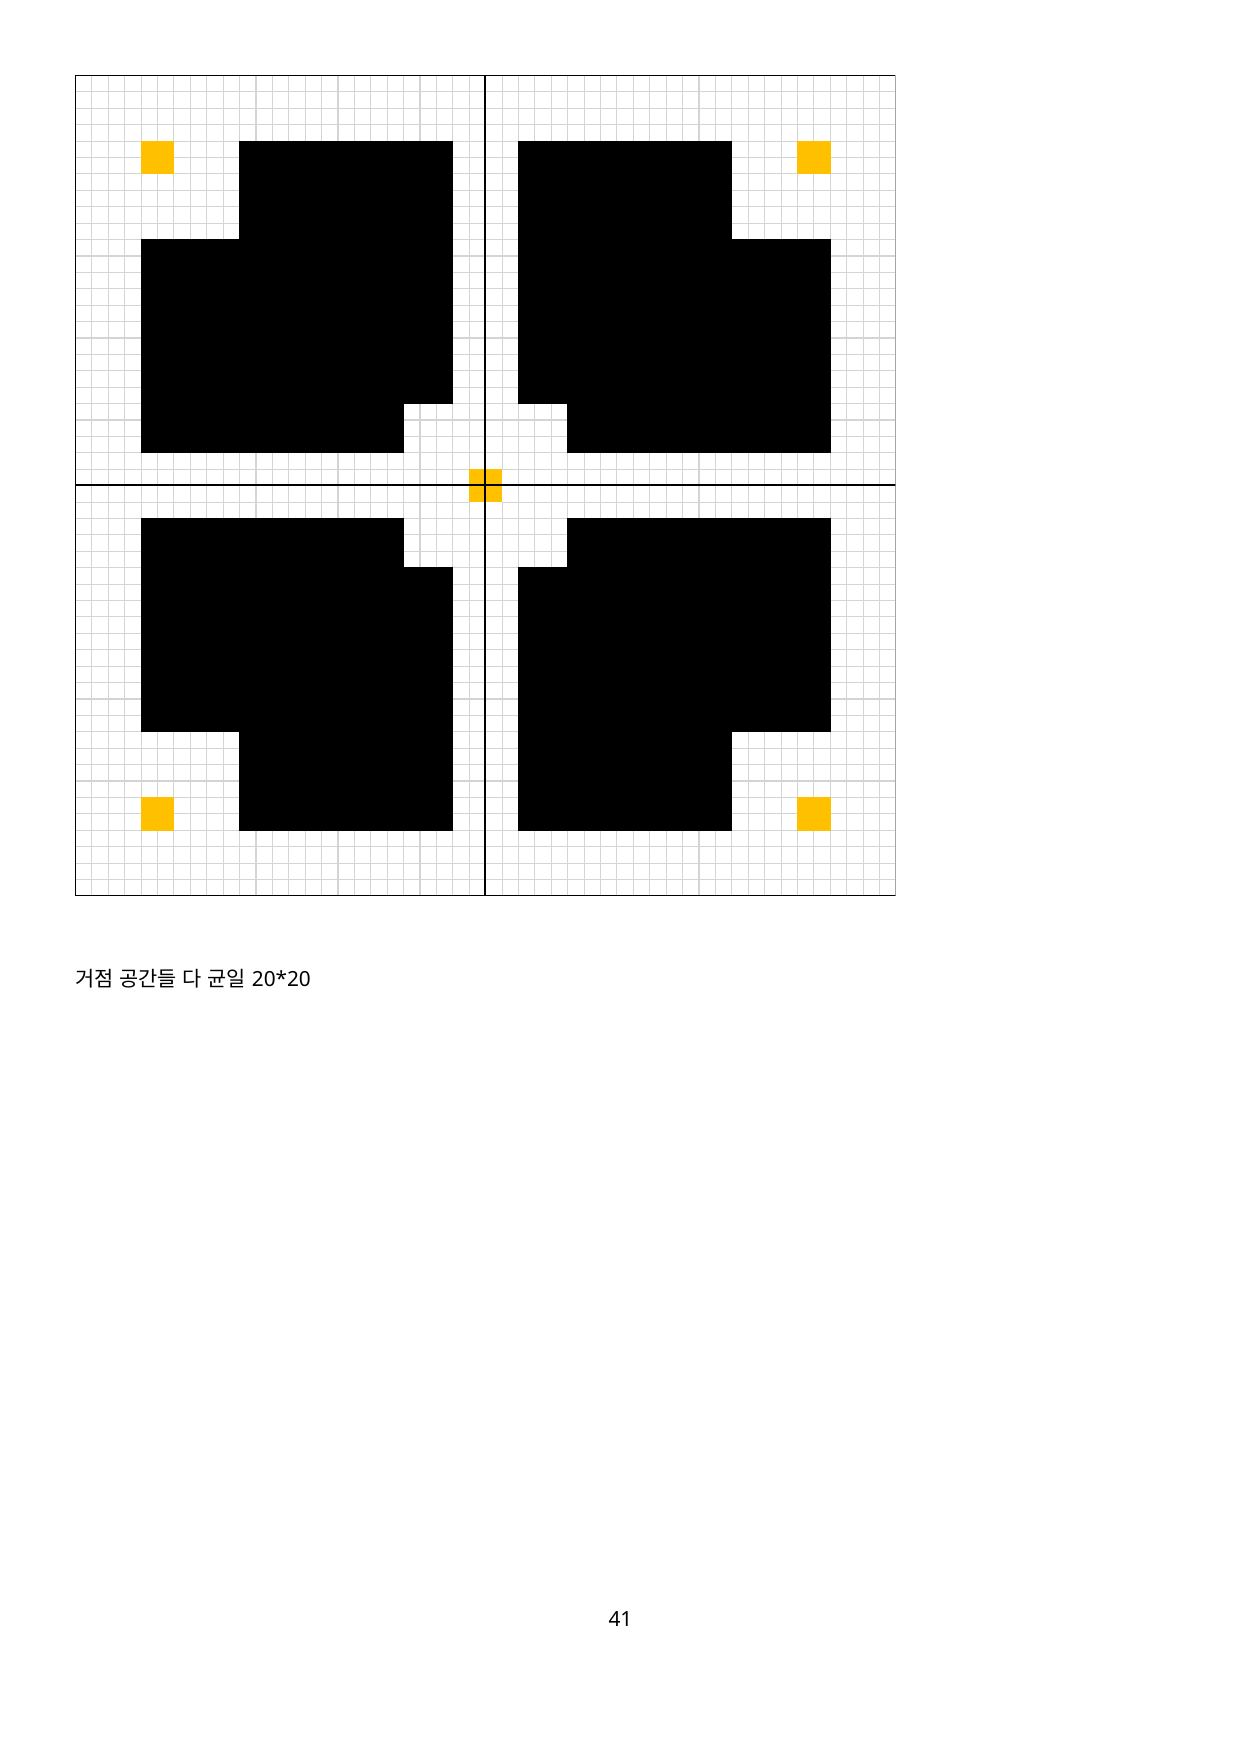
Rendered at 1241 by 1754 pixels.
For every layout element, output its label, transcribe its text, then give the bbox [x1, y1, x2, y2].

text 거점 공간들 다 균일 20*20 [75, 962, 1165, 993]
